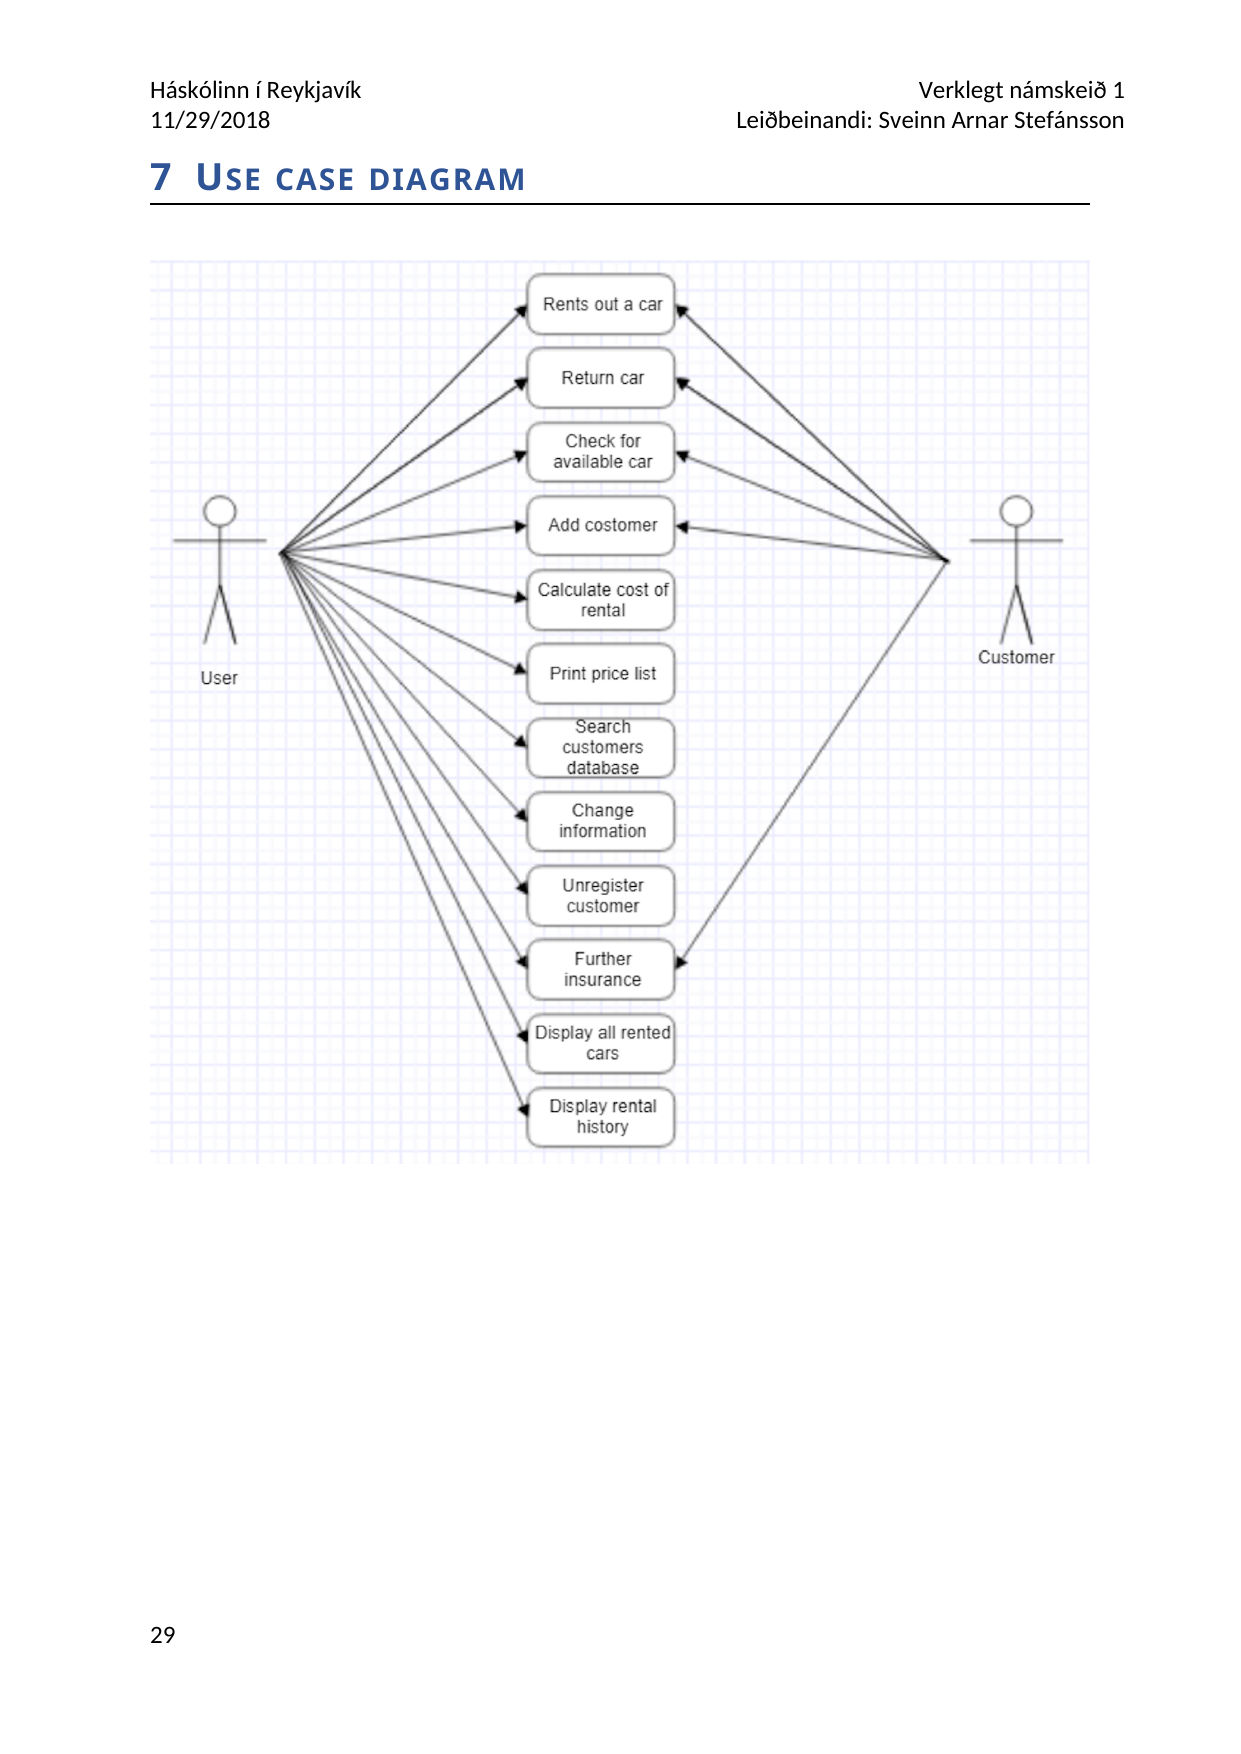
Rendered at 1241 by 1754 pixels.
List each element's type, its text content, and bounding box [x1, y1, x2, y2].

subtitle Use case diagram [150, 150, 1090, 203]
picture [150, 260, 1090, 1164]
